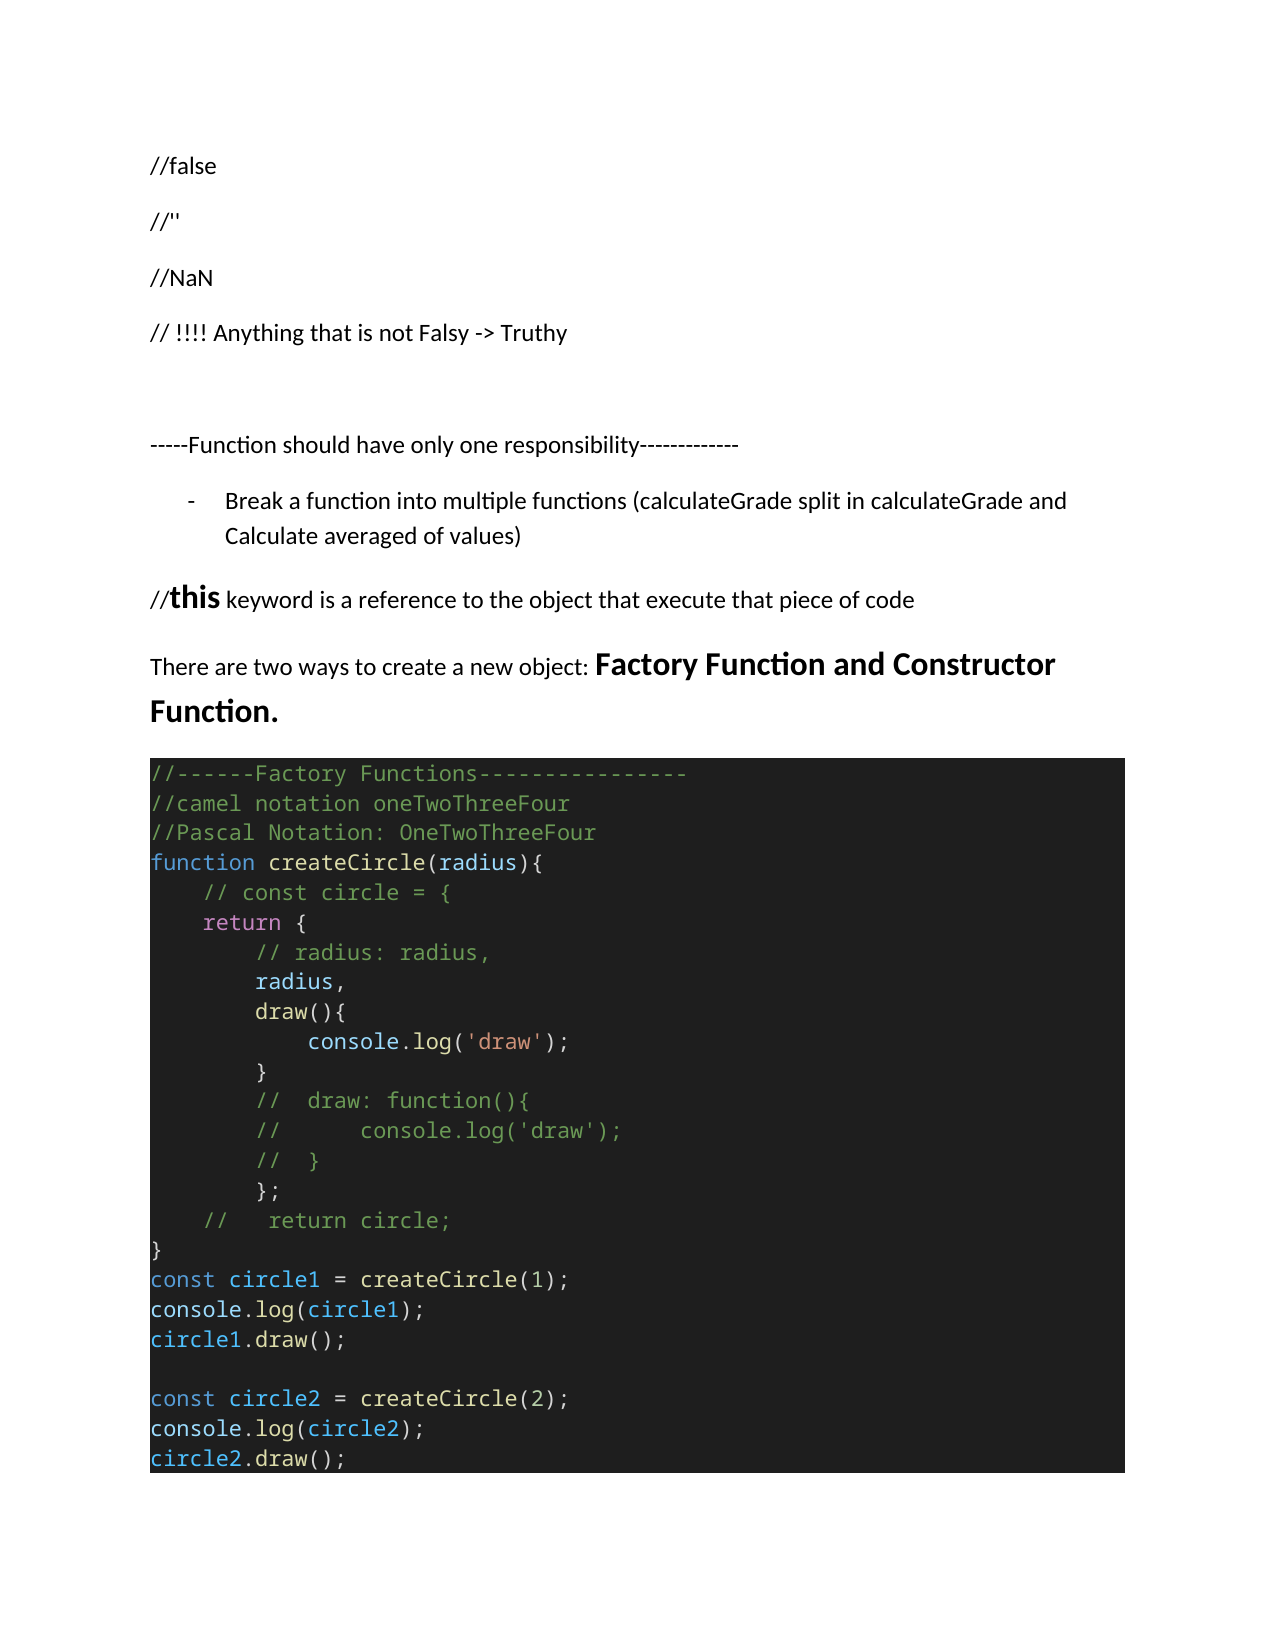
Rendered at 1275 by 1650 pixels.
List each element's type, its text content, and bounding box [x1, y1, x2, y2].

text radius, [150, 966, 1125, 996]
text return { [150, 907, 1125, 937]
text //NaN [150, 262, 1125, 292]
text // } [150, 1145, 1125, 1175]
text const circle2 = createCircle(2); [150, 1383, 1125, 1413]
text // return circle; [150, 1205, 1125, 1234]
text } [150, 1056, 1125, 1086]
text function createCircle(radius){ [150, 847, 1125, 877]
text circle1.draw(); [150, 1324, 1125, 1354]
text There are two ways to create a new object: Factory Function and Constructor Function. [150, 643, 1125, 731]
text console.log(circle1); [150, 1294, 1125, 1324]
text //------Factory Functions---------------- [150, 758, 1125, 788]
text console.log('draw'); [150, 1026, 1125, 1056]
text // draw: function(){ [150, 1086, 1125, 1115]
text } [150, 1234, 1125, 1264]
text //'' [150, 206, 1125, 236]
text //Pascal Notation: OneTwoThreeFour [150, 817, 1125, 847]
text circle2.draw(); [150, 1443, 1125, 1473]
text -----Function should have only one responsibility------------- [150, 429, 1125, 460]
text //this keyword is a reference to the object that execute that piece of code [150, 576, 1125, 617]
text // const circle = { [150, 877, 1125, 907]
text console.log(circle2); [150, 1413, 1125, 1443]
text const circle1 = createCircle(1); [150, 1264, 1125, 1294]
text draw(){ [150, 996, 1125, 1026]
text // console.log('draw'); [150, 1115, 1125, 1145]
list Break a function into multiple functions (calculateGrade split in calculateGrade and Calculate averaged of values) [187, 485, 1125, 551]
text // !!!! Anything that is not Falsy -> Truthy [150, 317, 1125, 348]
text //camel notation oneTwoThreeFour [150, 788, 1125, 817]
text //false [150, 150, 1125, 181]
text }; [150, 1175, 1125, 1205]
text // radius: radius, [150, 937, 1125, 966]
